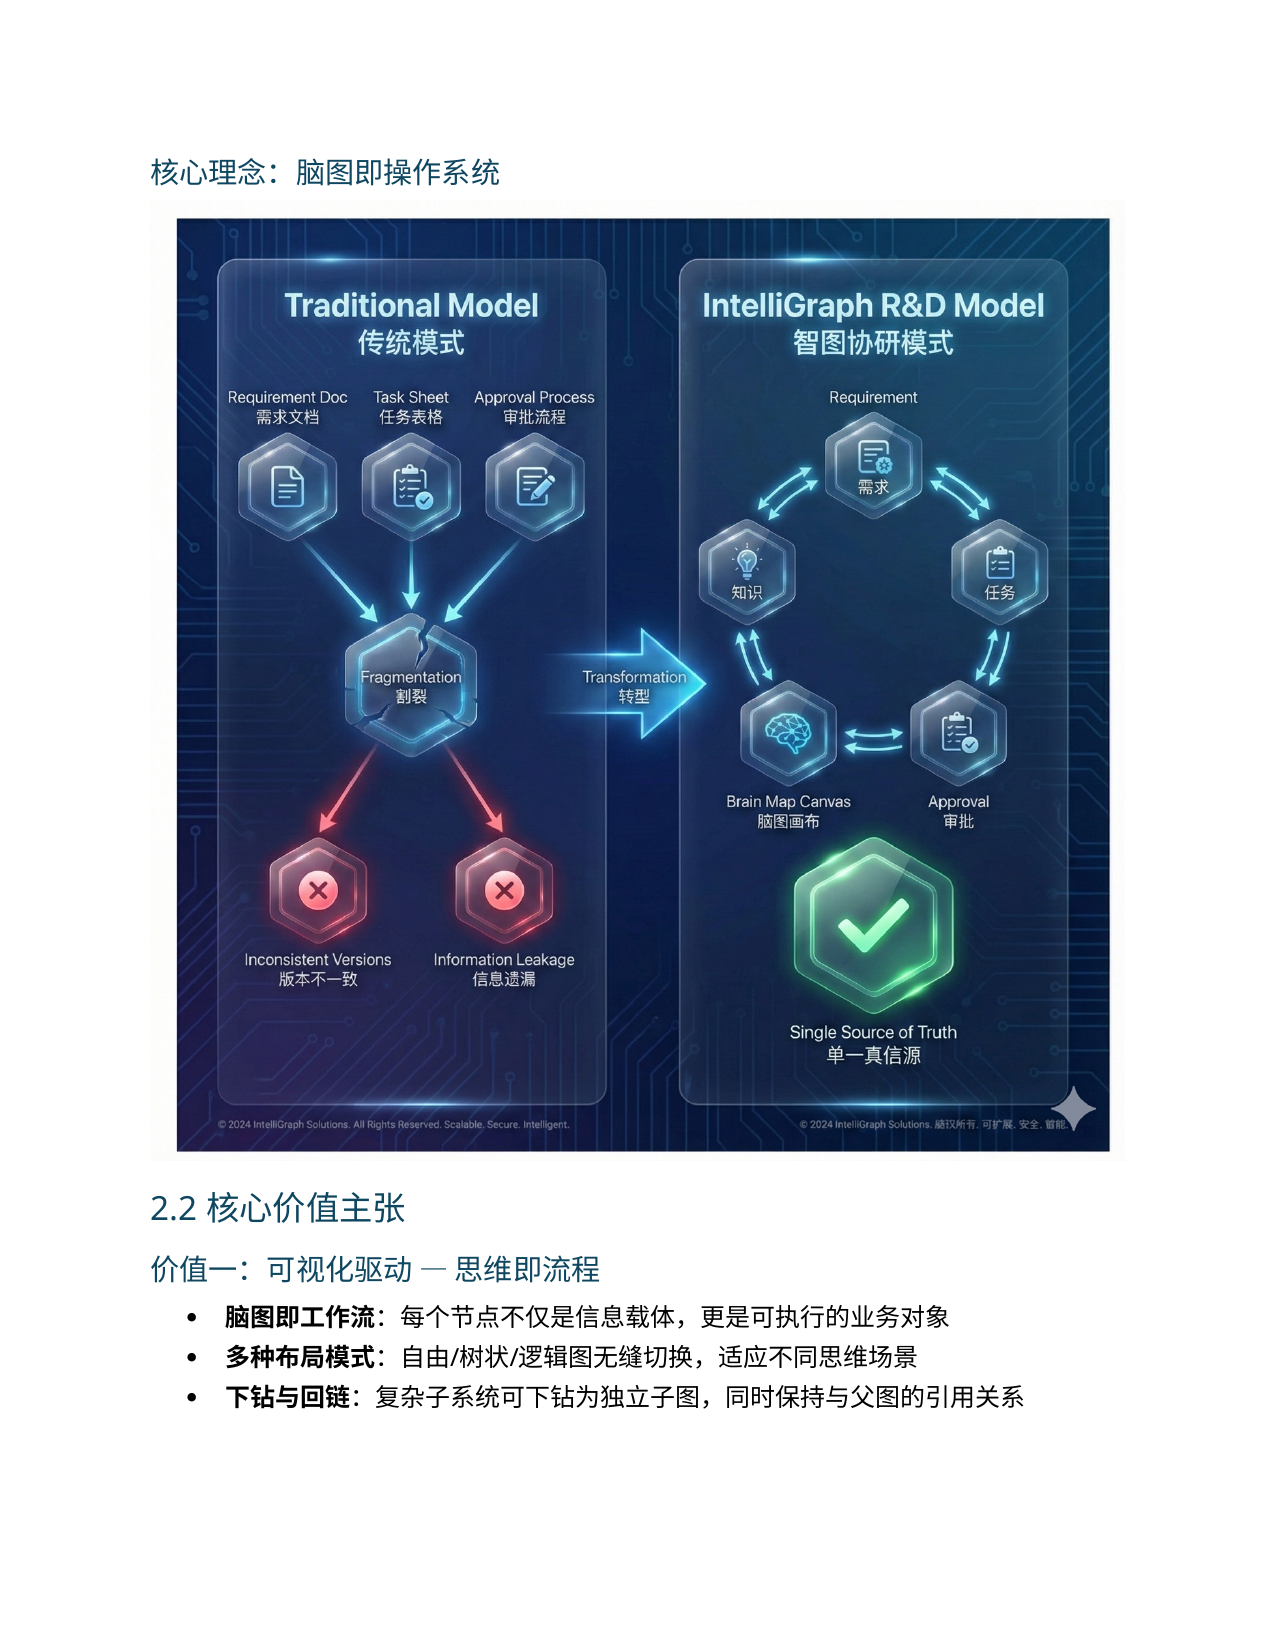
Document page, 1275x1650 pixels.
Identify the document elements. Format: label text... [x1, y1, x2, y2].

list 下钻与回链：复杂子系统可下钻为独立子图，同时保持与父图的引用关系 [187, 1377, 1125, 1413]
subtitle 价值一：可视化驱动 — 思维即流程 [150, 1247, 1125, 1289]
subtitle 核心理念：脑图即操作系统 [150, 150, 1125, 192]
list 脑图即工作流：每个节点不仅是信息载体，更是可执行的业务对象 [187, 1297, 1125, 1333]
subtitle 2.2 核心价值主张 [150, 1181, 1125, 1230]
list 多种布局模式：自由/树状/逻辑图无缝切换，适应不同思维场景 [187, 1337, 1125, 1373]
picture [150, 200, 1125, 1161]
